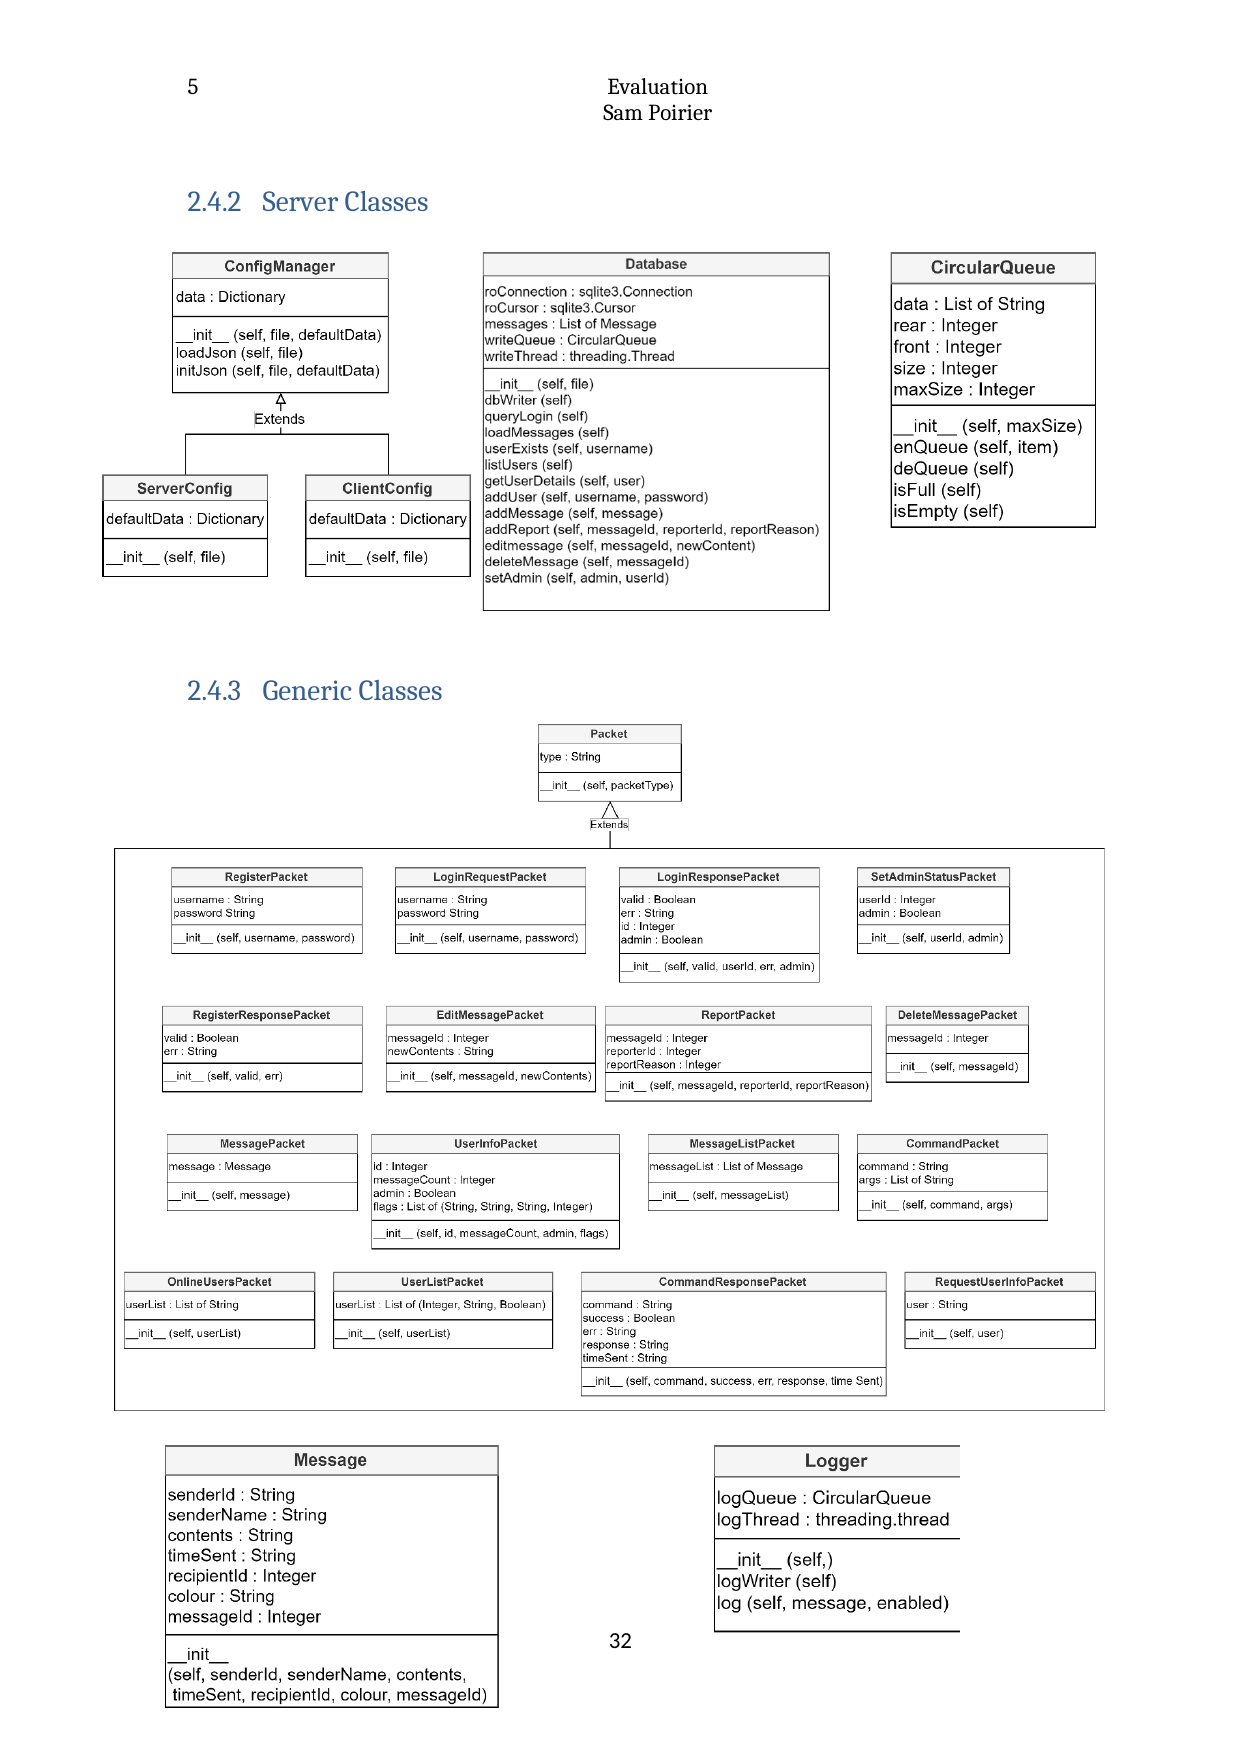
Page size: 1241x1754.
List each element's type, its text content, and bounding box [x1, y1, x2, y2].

subtitle 2.4.2 Server Classes [187, 185, 1053, 218]
picture [482, 252, 830, 611]
subtitle 2.4.3 Generic Classes [187, 674, 1053, 708]
picture [703, 1445, 960, 1726]
picture [102, 252, 472, 577]
picture [145, 1445, 516, 1709]
picture [890, 252, 1105, 529]
picture [114, 724, 1105, 1411]
